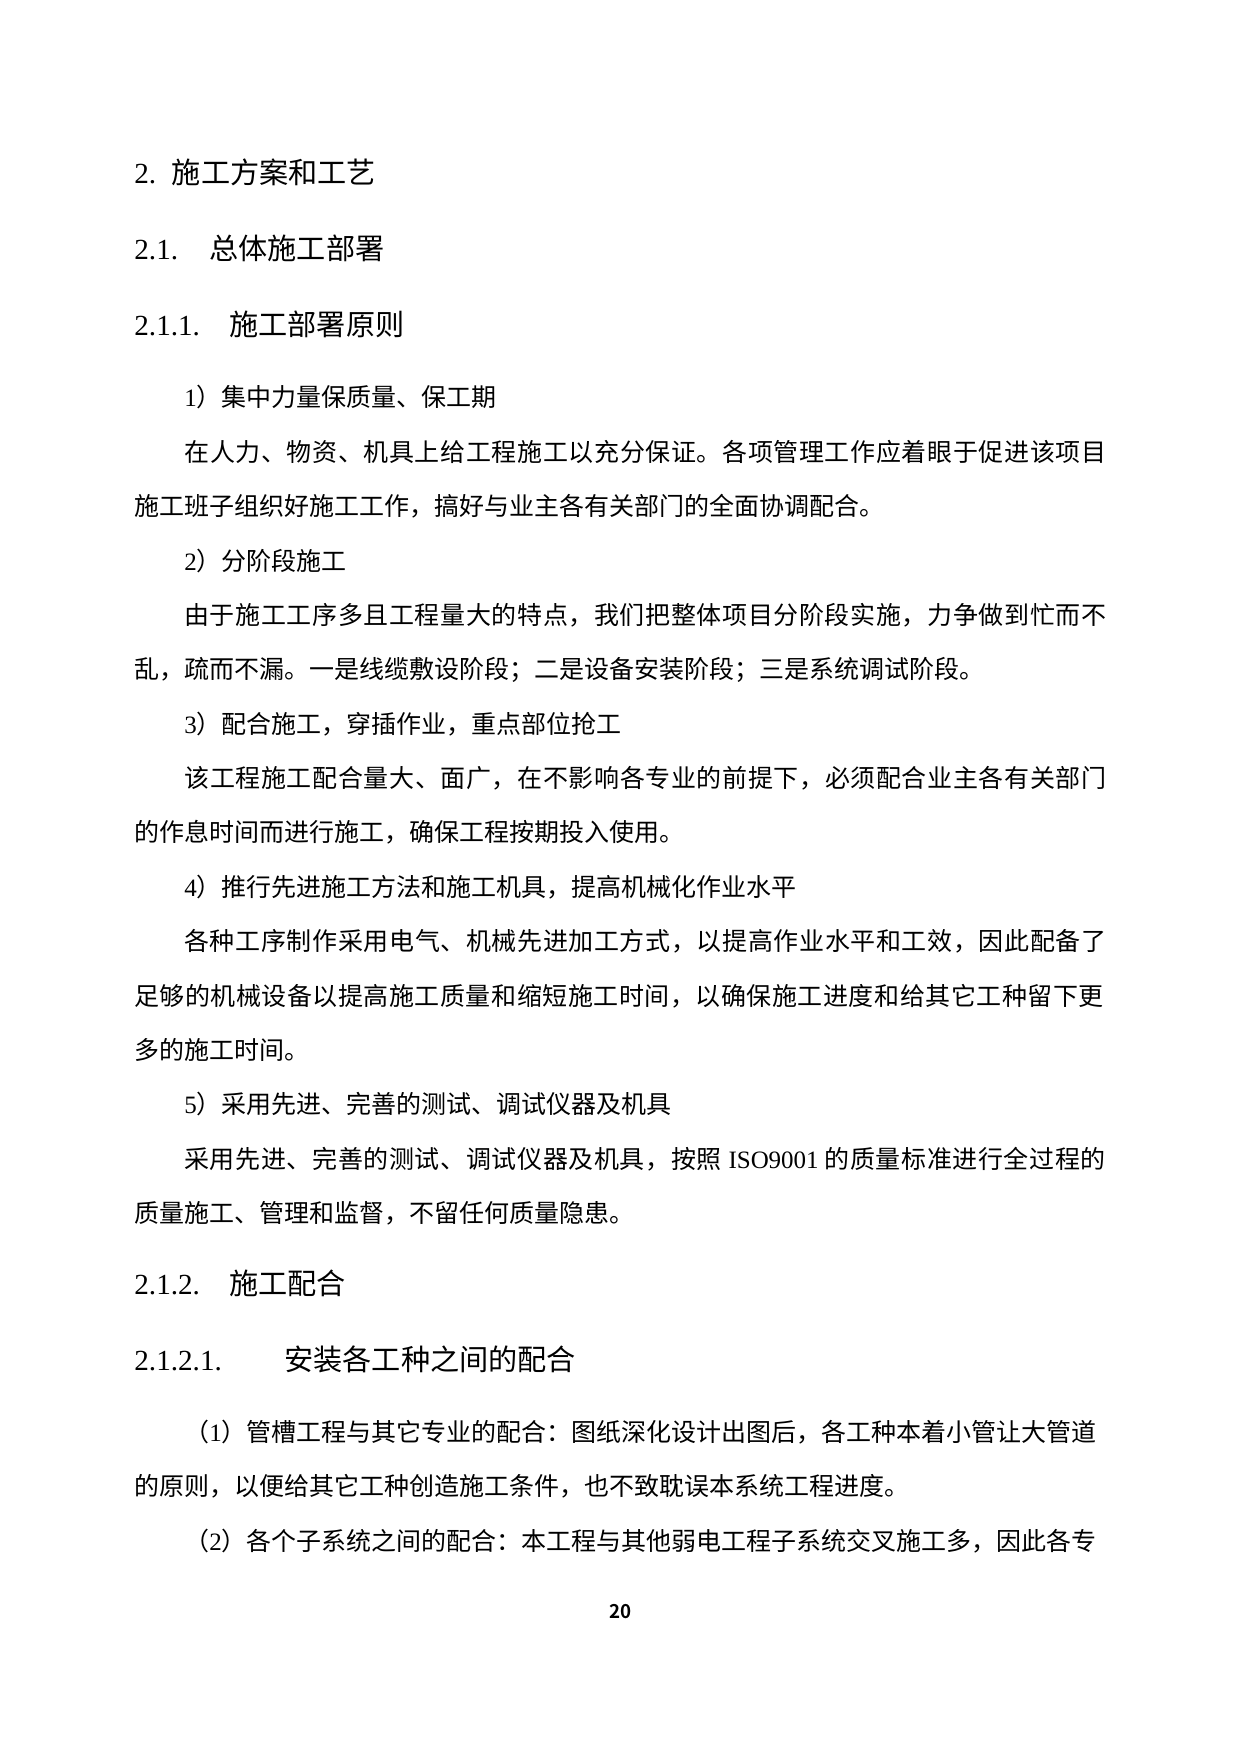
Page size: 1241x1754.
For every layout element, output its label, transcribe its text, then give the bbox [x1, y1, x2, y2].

text （1）管槽工程与其它专业的配合：图纸深化设计出图后，各工种本着小管让大管道的原则，以便给其它工种创造施工条件，也不致耽误本系统工程进度。 [134, 1412, 1106, 1503]
text 各种工序制作采用电气、机械先进加工方式，以提高作业水平和工效，因此配备了足够的机械设备以提高施工质量和缩短施工时间，以确保施工进度和给其它工种留下更多的施工时间。 [134, 922, 1106, 1067]
text 2）分阶段施工 [134, 541, 1106, 577]
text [134, 1521, 1106, 1557]
text 该工程施工配合量大、面广，在不影响各专业的前提下，必须配合业主各有关部门的作息时间而进行施工，确保工程按期投入使用。 [134, 758, 1106, 849]
subtitle 施工配合 [134, 1260, 1106, 1303]
subtitle 施工部署原则 [134, 302, 1106, 344]
text 由于施工工序多且工程量大的特点，我们把整体项目分阶段实施，力争做到忙而不乱，疏而不漏。一是线缆敷设阶段；二是设备安装阶段；三是系统调试阶段。 [134, 595, 1106, 686]
text 5）采用先进、完善的测试、调试仪器及机具 [134, 1085, 1106, 1121]
subtitle 总体施工部署 [134, 226, 1106, 268]
text 3）配合施工，穿插作业，重点部位抢工 [134, 704, 1106, 740]
text 在人力、物资、机具上给工程施工以充分保证。各项管理工作应着眼于促进该项目施工班子组织好施工工作，搞好与业主各有关部门的全面协调配合。 [134, 432, 1106, 523]
text 4）推行先进施工方法和施工机具，提高机械化作业水平 [134, 867, 1106, 903]
subtitle 施工方案和工艺 [134, 150, 1106, 192]
text 1）集中力量保质量、保工期 [134, 378, 1106, 414]
subtitle 安装各工种之间的配合 [134, 1336, 1106, 1378]
text 采用先进、完善的测试、调试仪器及机具，按照ISO9001的质量标准进行全过程的质量施工、管理和监督，不留任何质量隐患。 [134, 1139, 1106, 1230]
